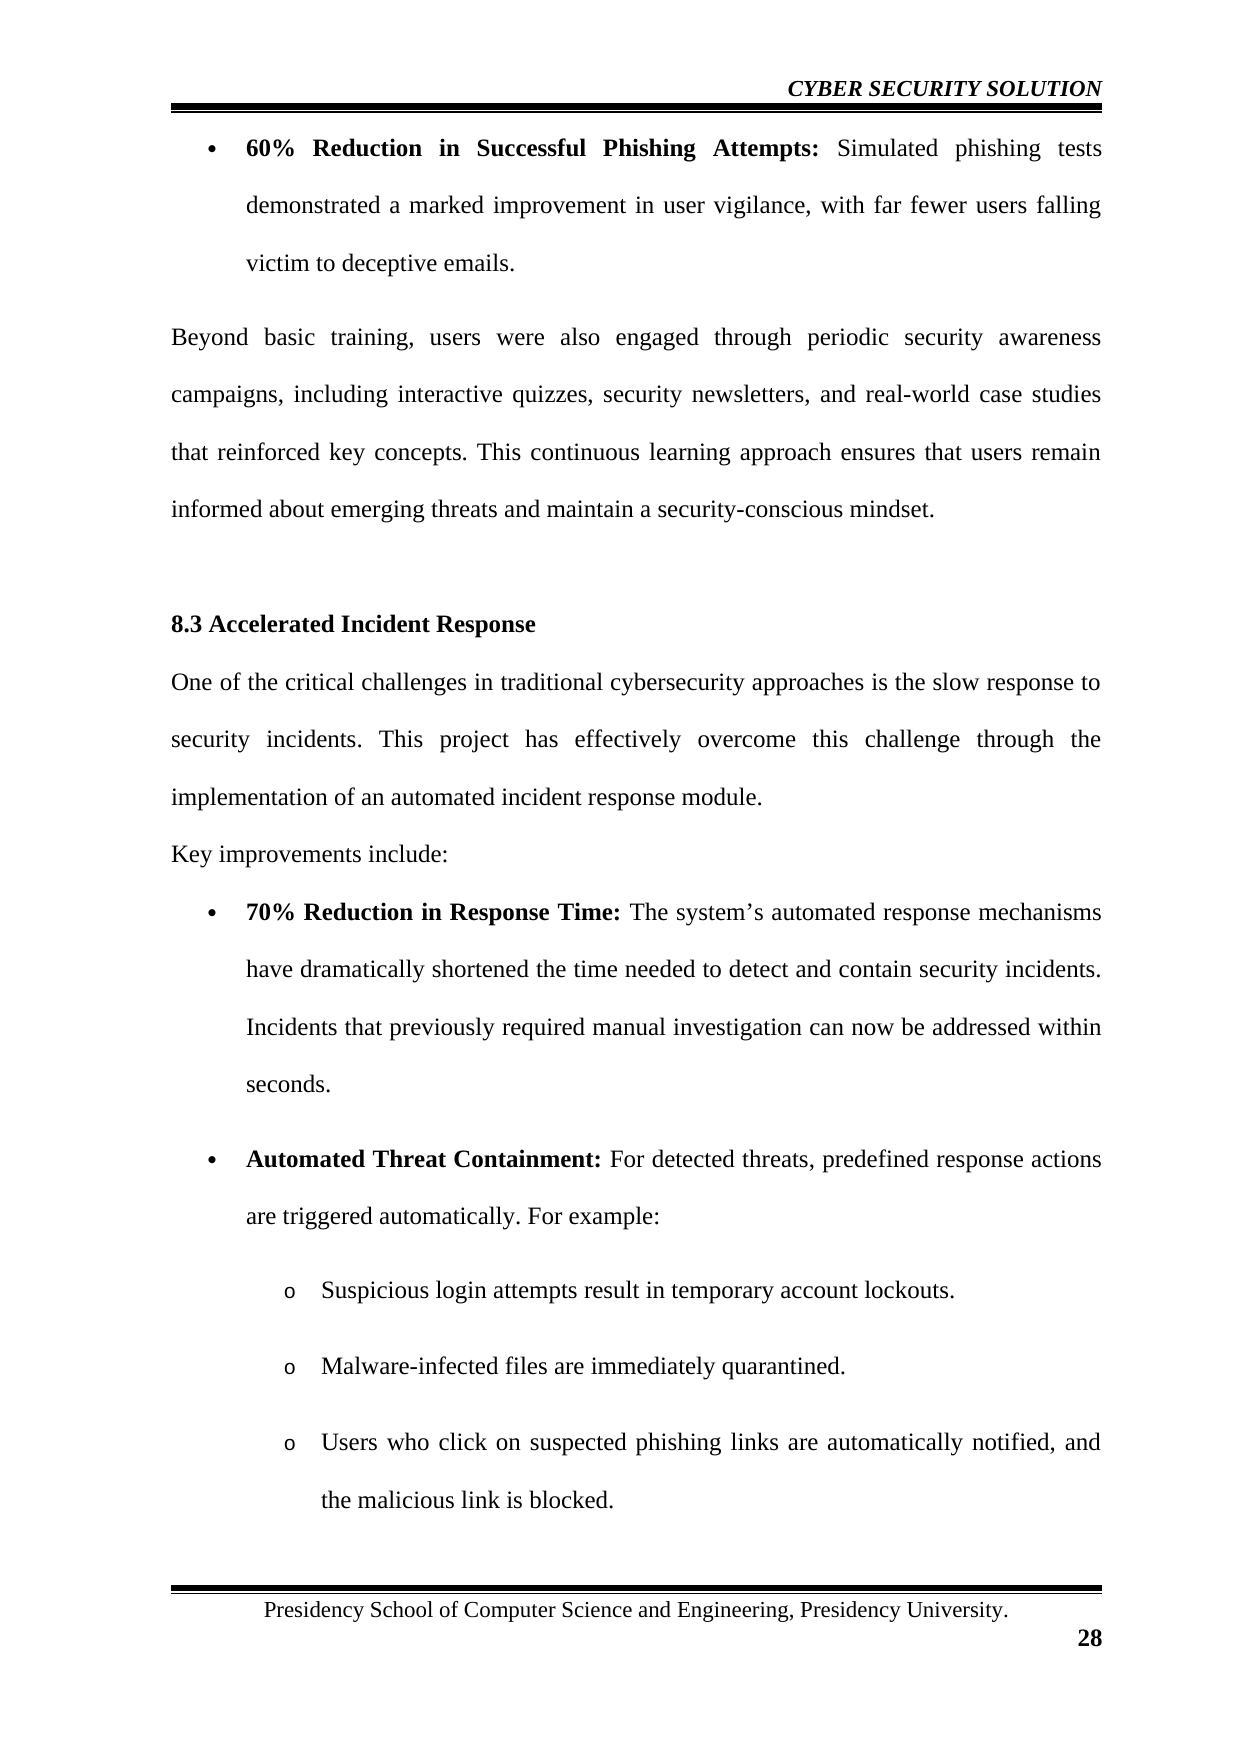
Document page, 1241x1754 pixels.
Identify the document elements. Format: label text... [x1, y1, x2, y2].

text 8.3 Accelerated Incident Response [171, 609, 1102, 638]
list 60% Reduction in Successful Phishing Attempts: Simulated phishing tests demonstrated a marked improvement in user vigilance, with far fewer users falling victim to deceptive emails. [208, 133, 1102, 277]
list 70% Reduction in Response Time: The system’s automated response mechanisms have dramatically shortened the time needed to detect and contain security incidents. Incidents that previously required manual investigation can now be addressed within seconds. [208, 897, 1102, 1098]
text Beyond basic training, users were also engaged through periodic security awareness campaigns, including interactive quizzes, security newsletters, and real-world case studies that reinforced key concepts. This continuous learning approach ensures that users remain informed about emerging threats and maintain a security-conscious mindset. [171, 322, 1102, 523]
text Key improvements include: [171, 839, 1102, 868]
list Malware-infected files are immediately quarantined. [283, 1351, 1102, 1381]
list Users who click on suspected phishing links are automatically notified, and the malicious link is blocked. [283, 1427, 1102, 1514]
text One of the critical challenges in traditional cybersecurity approaches is the slow response to security incidents. This project has effectively overcome this challenge through the implementation of an automated incident response module. [171, 667, 1102, 811]
list Automated Threat Containment: For detected threats, predefined response actions are triggered automatically. For example: [208, 1144, 1102, 1230]
list Suspicious login attempts result in temporary account lockouts. [283, 1275, 1102, 1305]
